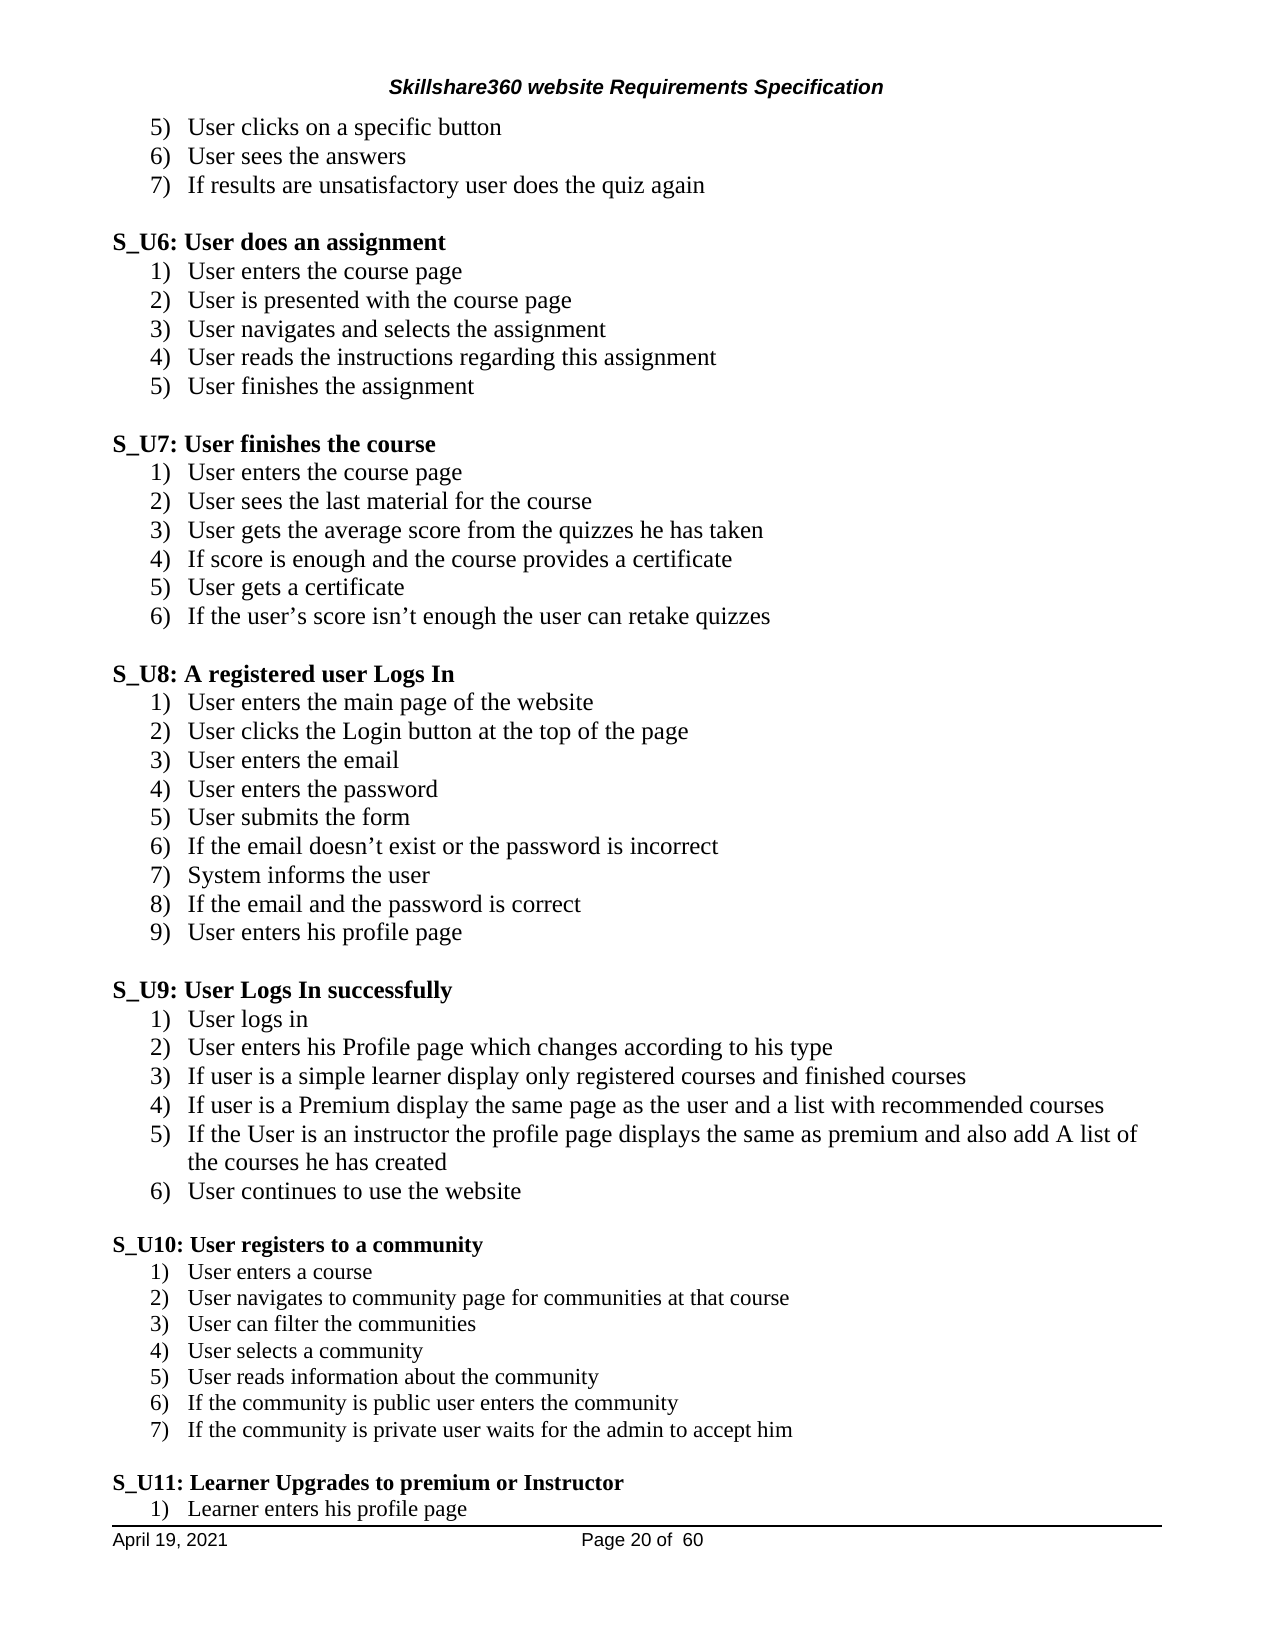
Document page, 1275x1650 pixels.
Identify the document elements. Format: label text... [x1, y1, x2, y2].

list User enters the email [150, 745, 1162, 774]
list If the user’s score isn’t enough the user can retake quizzes [150, 601, 1162, 630]
list User enters the main page of the website [150, 687, 1162, 716]
list User enters the course page [150, 457, 1162, 486]
list User is presented with the course page [150, 285, 1162, 314]
list User enters his profile page [150, 917, 1162, 946]
list If the email and the password is correct [150, 889, 1162, 917]
list If results are unsatisfactory user does the quiz again [150, 170, 1162, 199]
list If the email doesn’t exist or the password is incorrect [150, 831, 1162, 860]
list User submits the form [150, 802, 1162, 831]
list User finishes the assignment [150, 371, 1162, 400]
list User enters his Profile page which changes according to his type [150, 1032, 1162, 1061]
list If the User is an instructor the profile page displays the same as premium and also add A list of the courses he has created [150, 1119, 1162, 1176]
text S_U8: A registered user Logs In [112, 659, 1162, 687]
list User enters the password [150, 774, 1162, 802]
text S_U11: Learner Upgrades to premium or Instructor [112, 1468, 1162, 1495]
list User navigates to community page for communities at that course [150, 1284, 1162, 1310]
text S_U6: User does an assignment [112, 227, 1162, 256]
list User sees the answers [150, 141, 1162, 170]
list User clicks on a specific button [150, 112, 1162, 141]
list User continues to use the website [150, 1176, 1162, 1205]
list User enters a course [150, 1258, 1162, 1284]
list If user is a Premium display the same page as the user and a list with recommended courses [150, 1090, 1162, 1119]
list If the community is public user enters the community [150, 1389, 1162, 1416]
list User sees the last material for the course [150, 486, 1162, 515]
list User clicks the Login button at the top of the page [150, 716, 1162, 745]
list User selects a community [150, 1337, 1162, 1363]
list If user is a simple learner display only registered courses and finished courses [150, 1061, 1162, 1090]
list If the community is private user waits for the admin to accept him [150, 1416, 1162, 1442]
list Learner enters his profile page [150, 1495, 1162, 1521]
list User reads information about the community [150, 1363, 1162, 1389]
list System informs the user [150, 860, 1162, 889]
list User gets the average score from the quizzes he has taken [150, 515, 1162, 544]
list User logs in [150, 1004, 1162, 1032]
text S_U10: User registers to a community [112, 1231, 1162, 1258]
list User gets a certificate [150, 572, 1162, 601]
list User enters the course page [150, 256, 1162, 285]
list User reads the instructions regarding this assignment [150, 342, 1162, 371]
text S_U9: User Logs In successfully [112, 975, 1162, 1004]
list User can filter the communities [150, 1310, 1162, 1337]
text S_U7: User finishes the course [112, 429, 1162, 457]
list User navigates and selects the assignment [150, 314, 1162, 342]
list If score is enough and the course provides a certificate [150, 544, 1162, 572]
